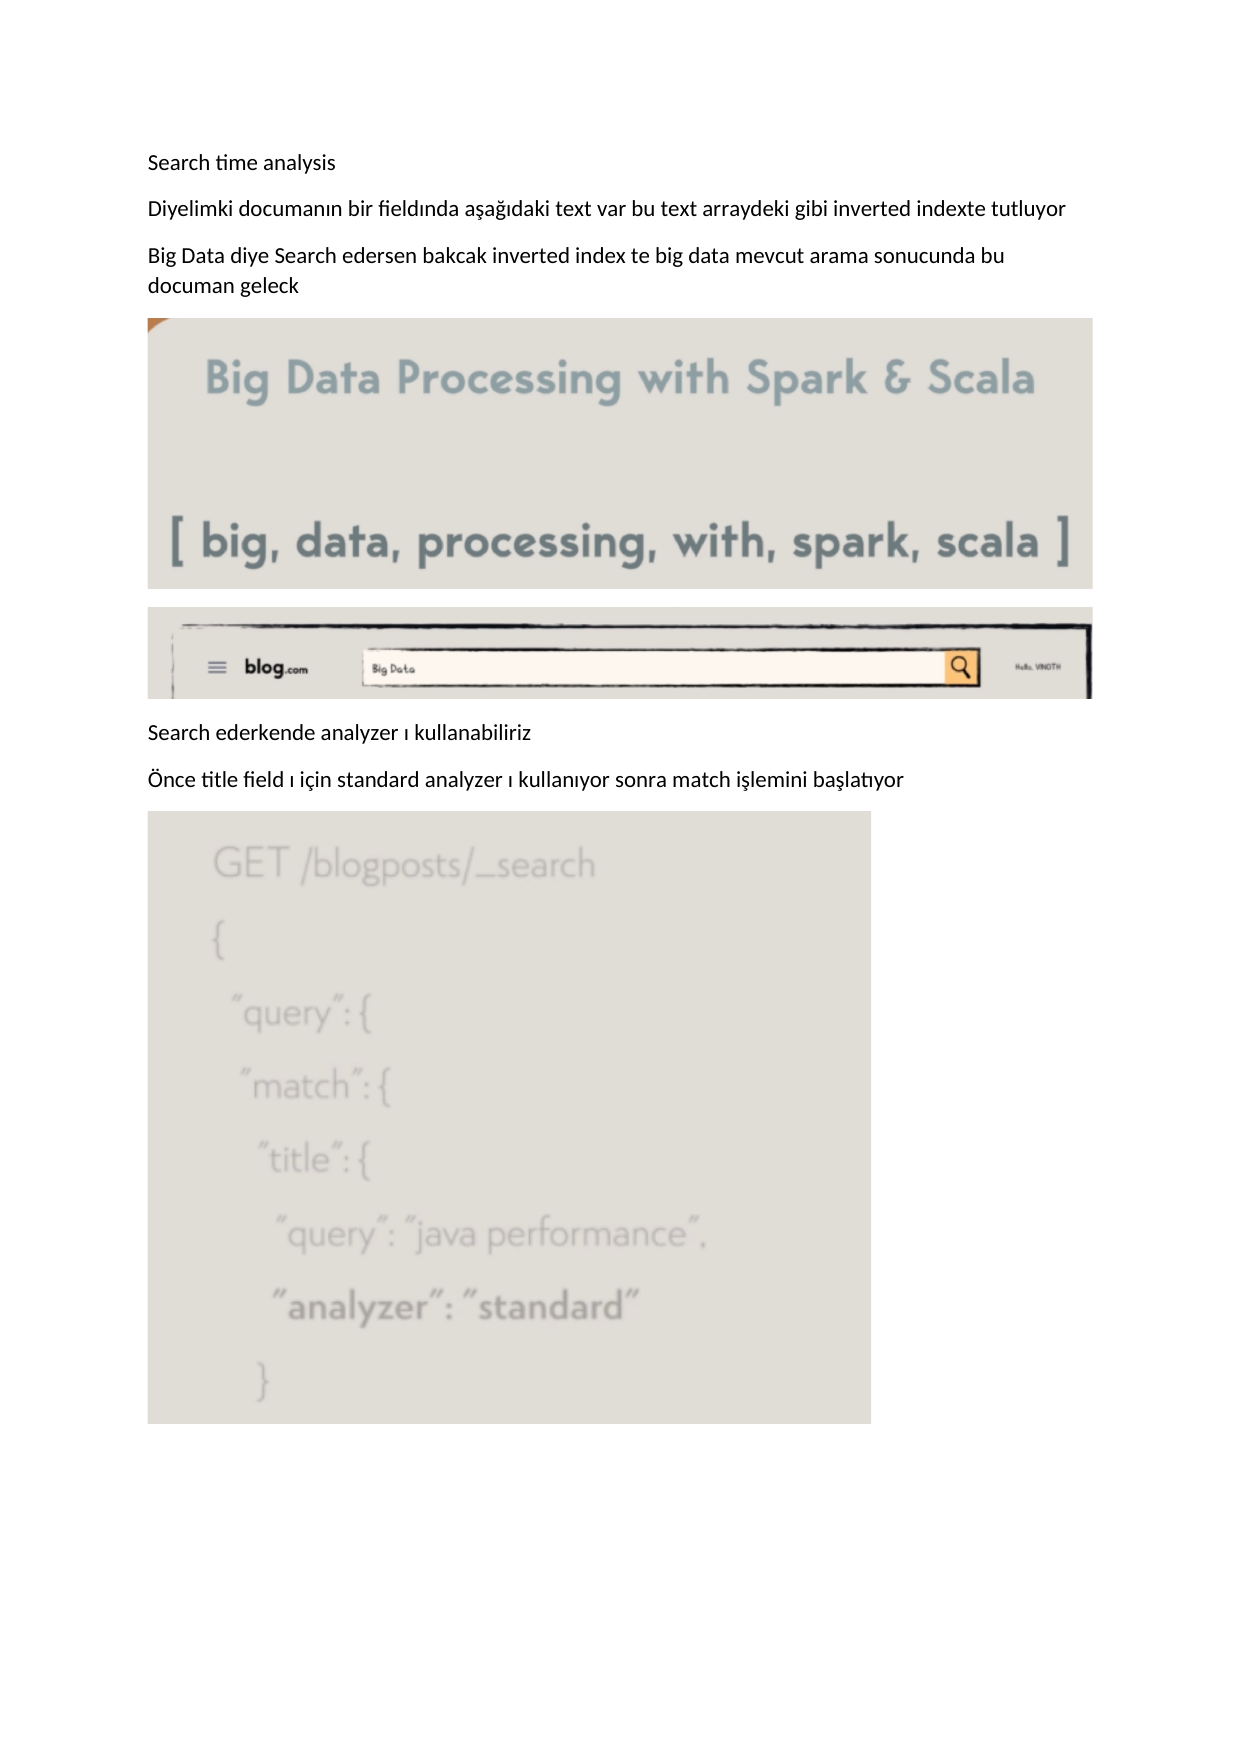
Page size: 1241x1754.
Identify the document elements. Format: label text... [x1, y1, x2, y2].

picture [147, 318, 1093, 589]
text Search time analysis [148, 148, 1093, 176]
text Diyelimki documanın bir fieldında aşağıdaki text var bu text arraydeki gibi inverted indexte tutluyor [148, 194, 1093, 222]
text Search ederkende analyzer ı kullanabiliriz [148, 718, 1093, 746]
text Önce title field ı için standard analyzer ı kullanıyor sonra match işlemini başlatıyor [148, 765, 1093, 793]
picture [147, 811, 872, 1424]
picture [147, 607, 1093, 699]
text Big Data diye Search edersen bakcak inverted index te big data mevcut arama sonucunda bu documan geleck [148, 241, 1093, 299]
